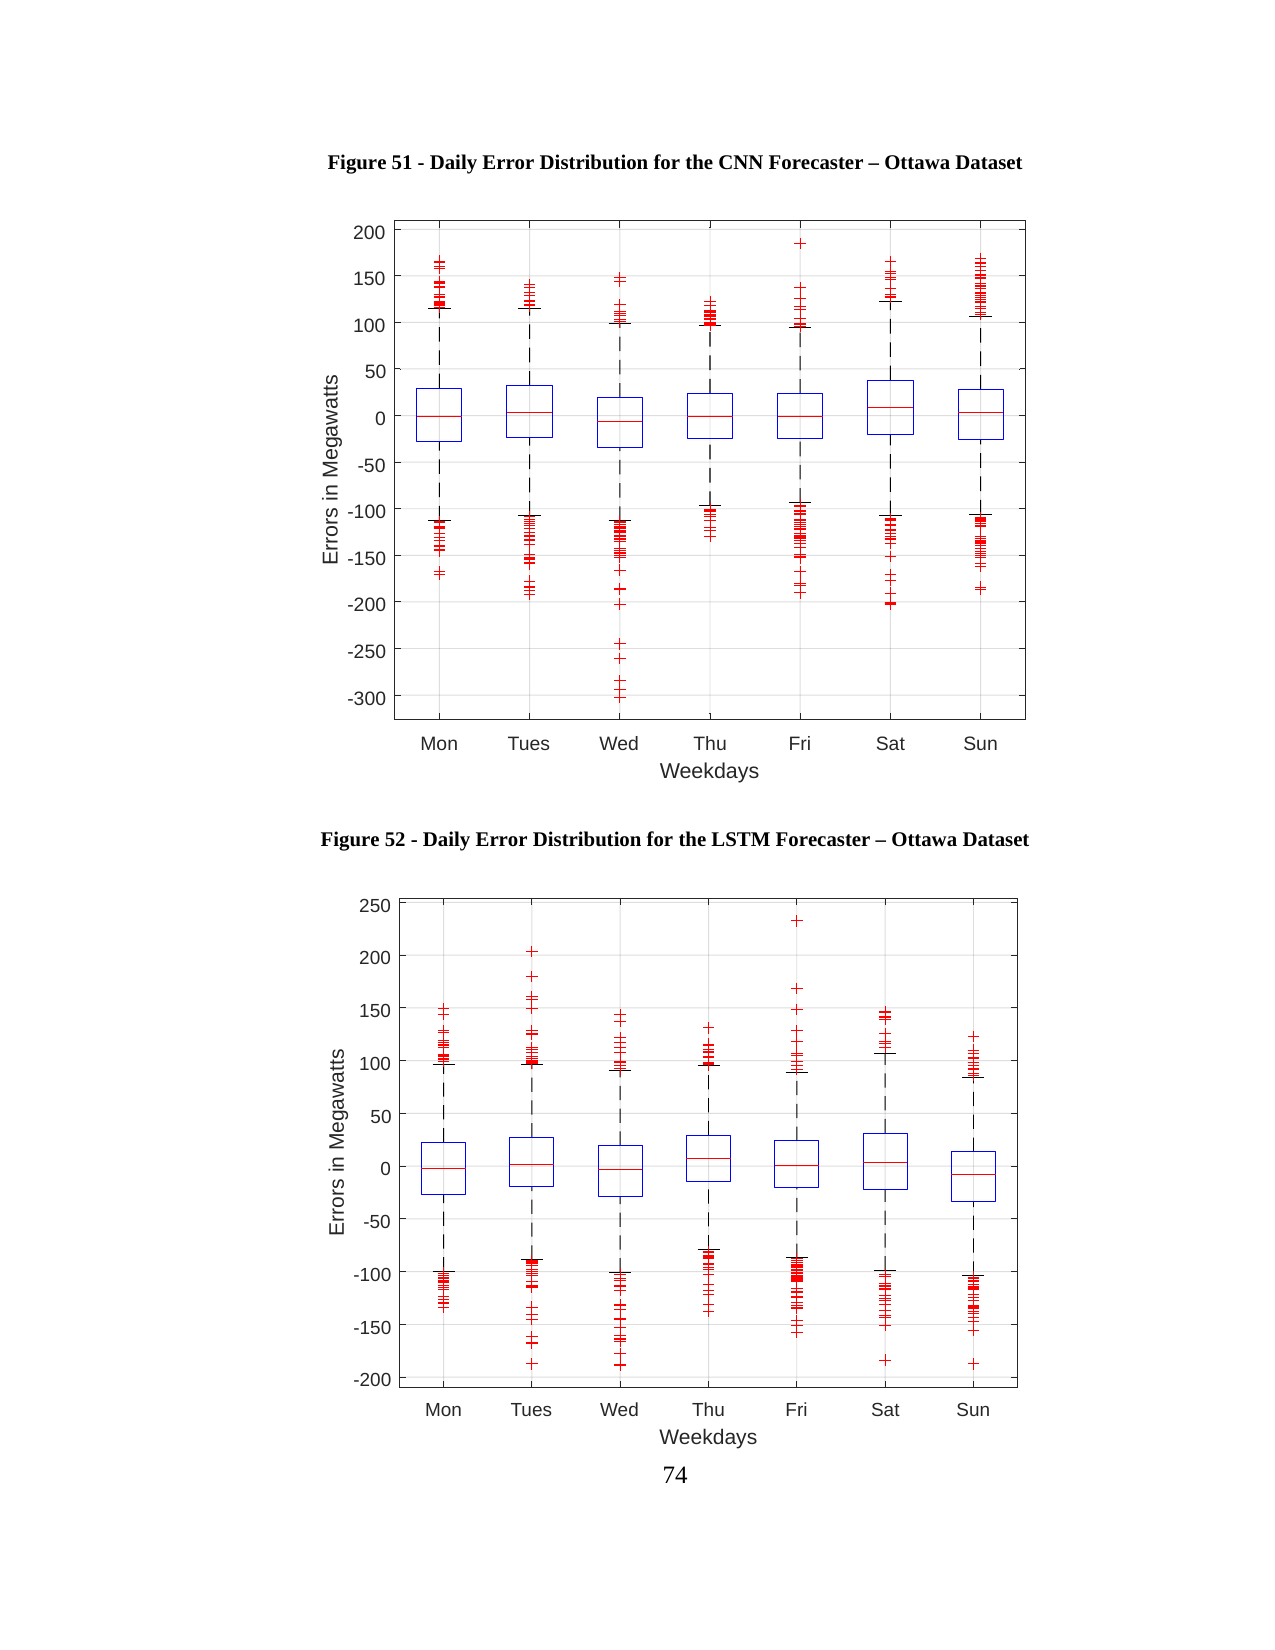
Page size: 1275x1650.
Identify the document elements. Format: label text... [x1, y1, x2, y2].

text Figure 52 - Daily Error Distribution for the LSTM Forecaster – Ottawa Dataset [225, 827, 1125, 851]
text Figure 51 - Daily Error Distribution for the CNN Forecaster – Ottawa Dataset [225, 150, 1125, 174]
